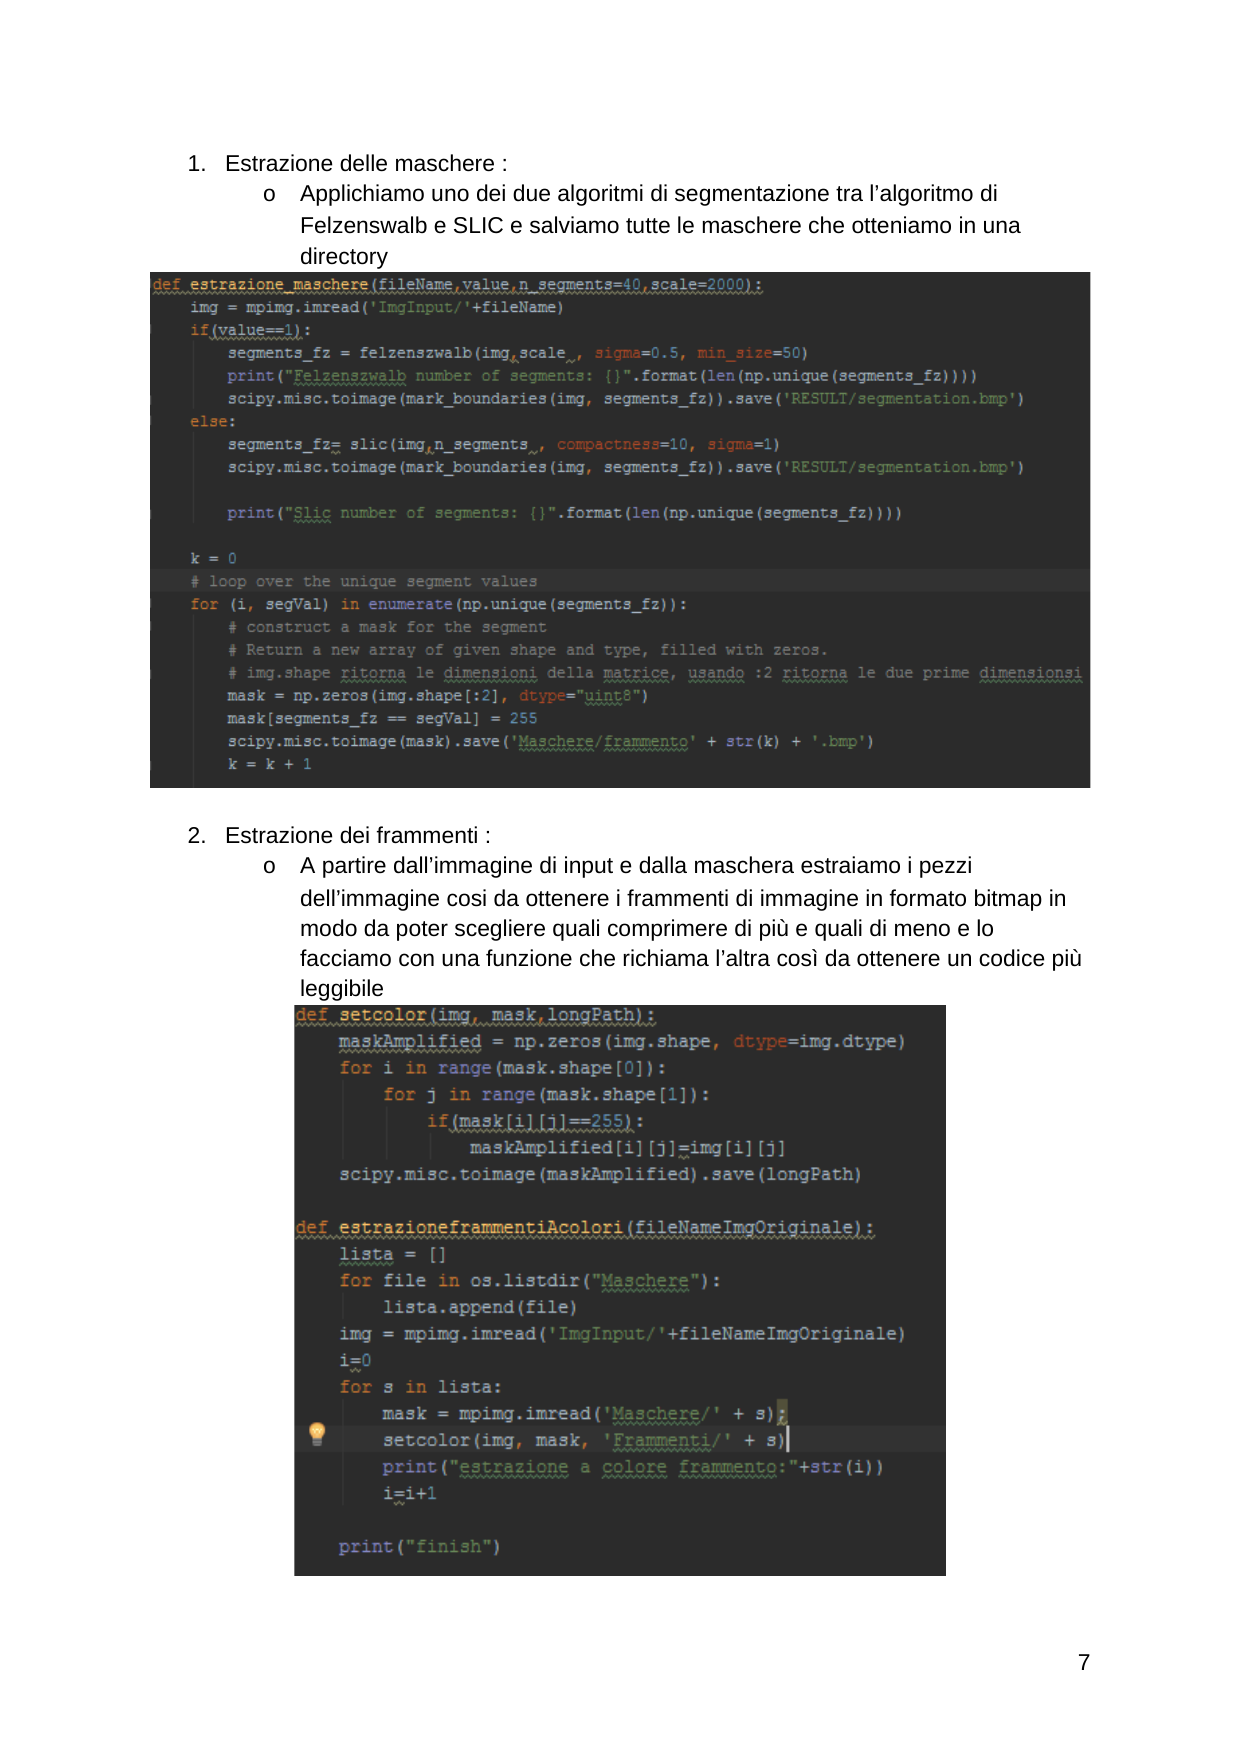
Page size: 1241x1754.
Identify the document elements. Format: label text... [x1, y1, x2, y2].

picture [294, 1005, 946, 1576]
list Applichiamo uno dei due algoritmi di segmentazione tra l’algoritmo di Felzenswalb e SLIC e salviamo tutte le maschere che otteniamo in una directory [262, 180, 1090, 269]
list Estrazione delle maschere : [187, 150, 1090, 176]
list A partire dall’immagine di input e dalla maschera estraiamo i pezzi dell’immagine cosi da ottenere i frammenti di immagine in formato bitmap in modo da poter scegliere quali comprimere di più e quali di meno e lo facciamo con una funzione che richiama l’altra così da ottenere un codice più leggibile [262, 852, 1090, 1001]
picture [150, 272, 1091, 788]
list Estrazione dei frammenti : [187, 822, 1090, 848]
